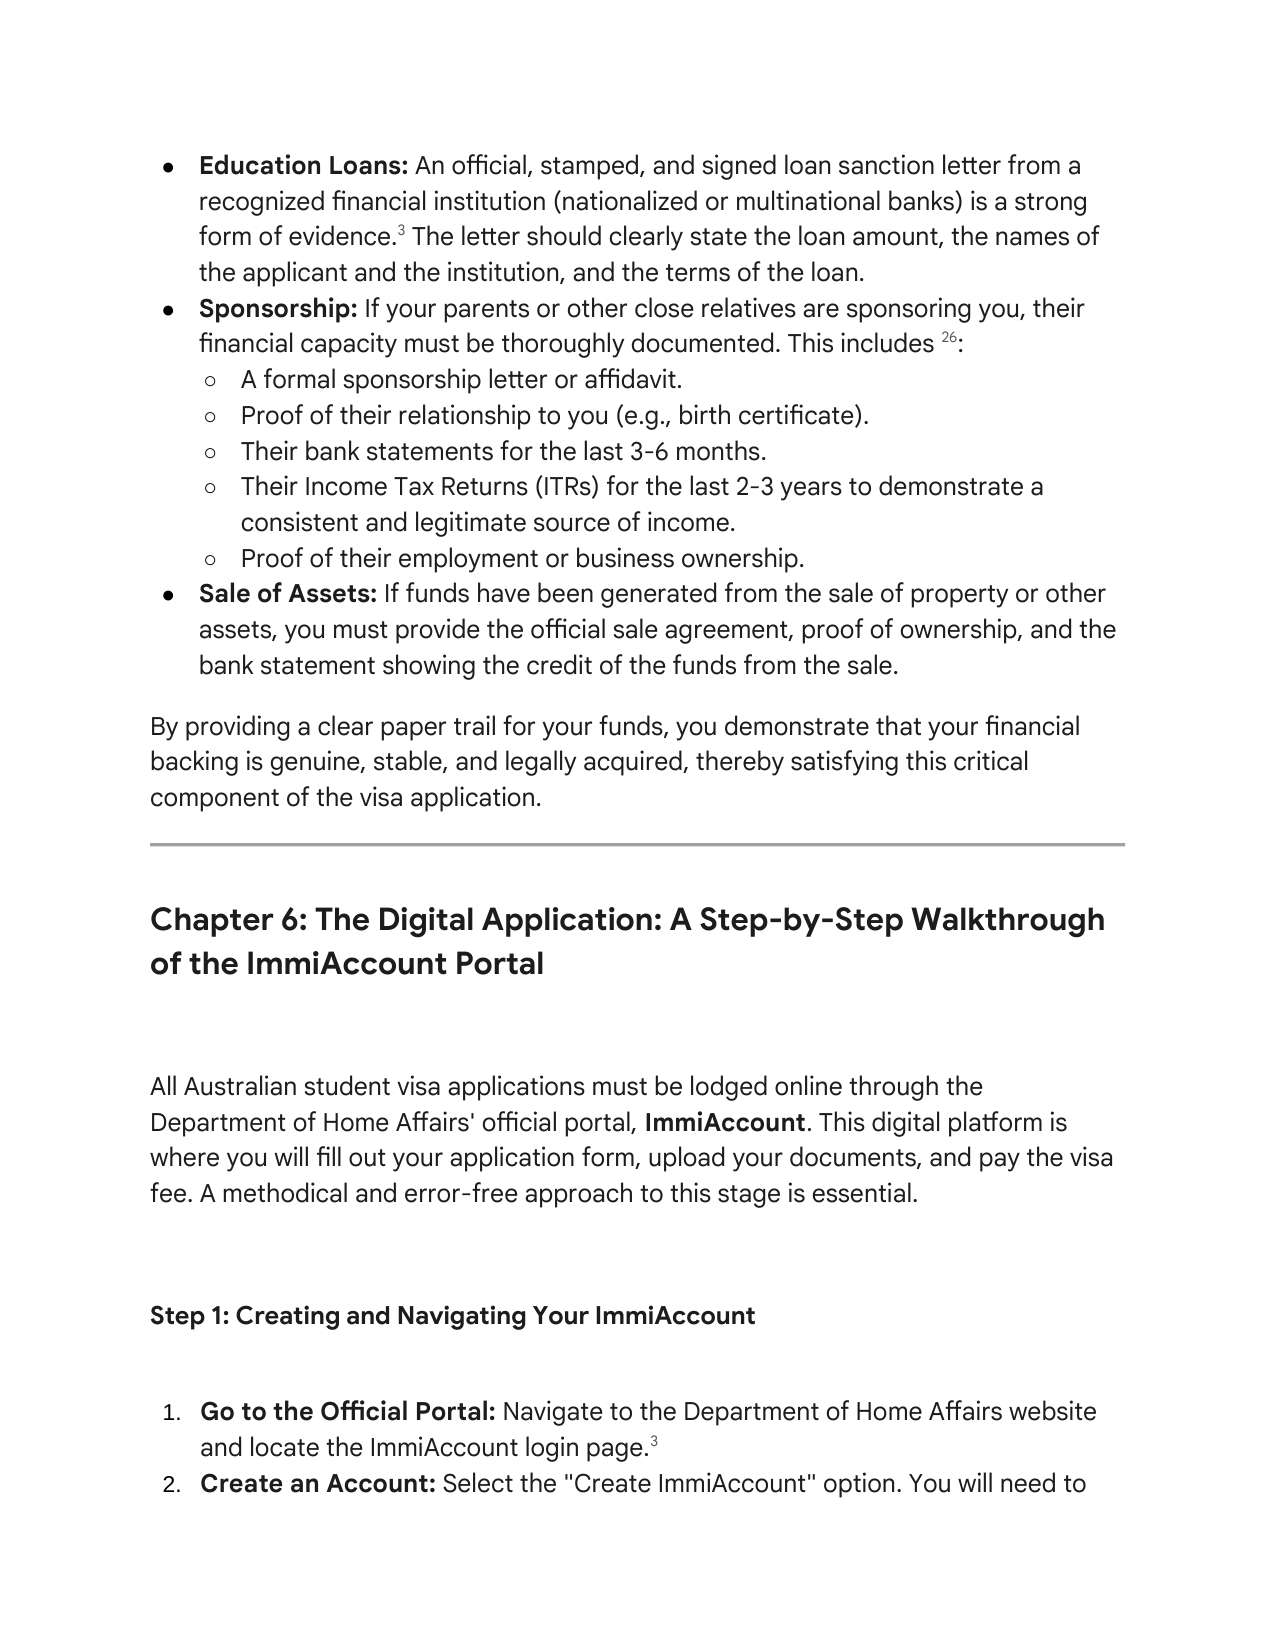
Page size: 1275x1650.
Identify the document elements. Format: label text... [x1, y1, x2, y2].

subtitle Chapter 6: The Digital Application: A Step-by-Step Walkthrough of the ImmiAccount Portal [150, 900, 1125, 984]
list Sponsorship: If your parents or other close relatives are sponsoring you, their financial capacity must be thoroughly documented. This includes 26: [161, 293, 1125, 360]
list Education Loans: An official, stamped, and signed loan sanction letter from a recognized financial institution (nationalized or multinational banks) is a strong form of evidence.3 The letter should clearly state the loan amount, the names of the applicant and the institution, and the terms of the loan. [161, 150, 1125, 288]
text By providing a clear paper trail for your funds, you demonstrate that your financial backing is genuine, stable, and legally acquired, thereby satisfying this critical component of the visa application. [150, 711, 1125, 814]
list A formal sponsorship letter or affidavit. [203, 364, 1125, 396]
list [162, 1468, 1125, 1499]
list Proof of their employment or business ownership. [203, 543, 1125, 574]
list Their bank statements for the last 3-6 months. [203, 436, 1125, 467]
list Their Income Tax Returns (ITRs) for the last 2-3 years to demonstrate a consistent and legitimate source of income. [203, 472, 1125, 539]
list Go to the Official Portal: Navigate to the Department of Home Affairs website and locate the ImmiAccount login page.3 [162, 1396, 1125, 1463]
text All Australian student visa applications must be lodged online through the Department of Home Affairs' official portal, ImmiAccount. This digital platform is where you will fill out your application form, upload your documents, and pay the visa fee. A methodical and error-free approach to this stage is essential. [150, 1071, 1125, 1210]
list Proof of their relationship to you (e.g., birth certificate). [203, 400, 1125, 431]
list Sale of Assets: If funds have been generated from the sale of property or other assets, you must provide the official sale agreement, proof of ownership, and the bank statement showing the credit of the funds from the sale. [161, 579, 1125, 682]
subtitle Step 1: Creating and Navigating Your ImmiAccount [150, 1300, 1125, 1331]
